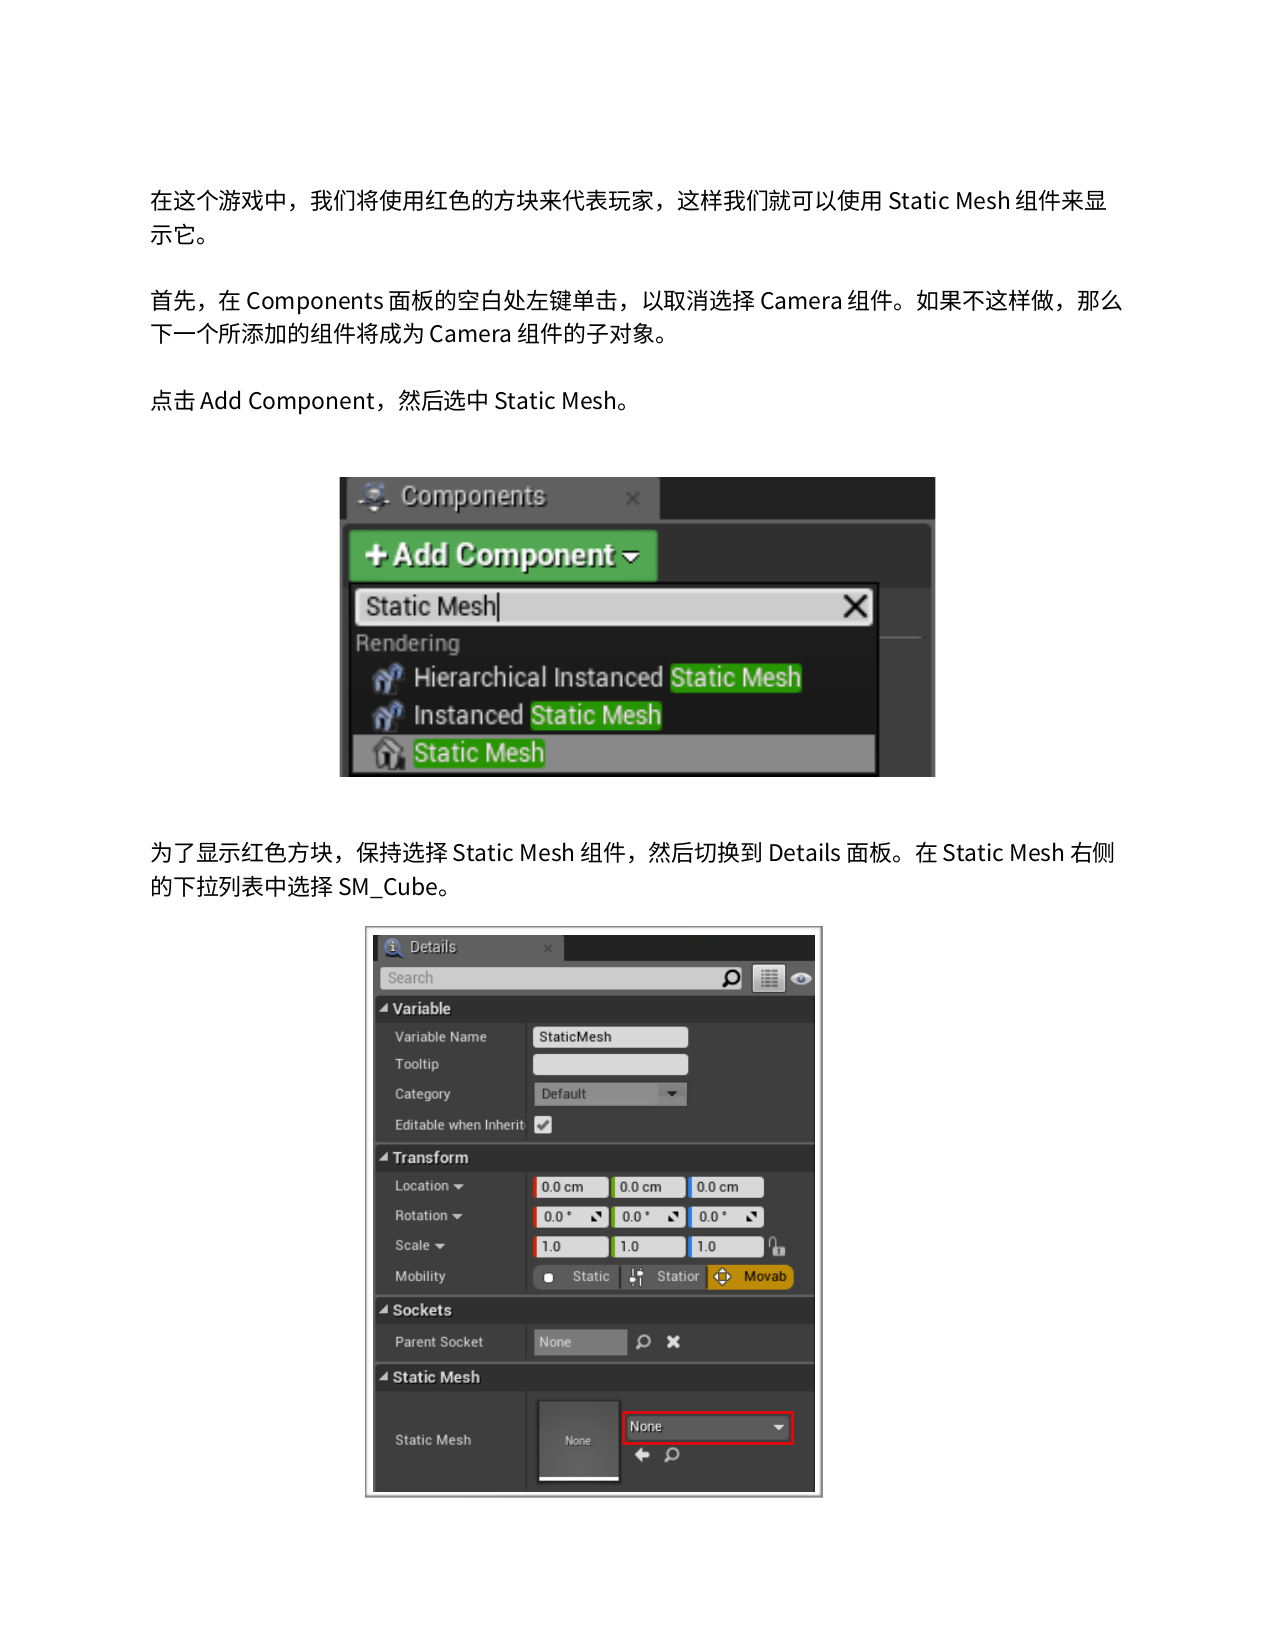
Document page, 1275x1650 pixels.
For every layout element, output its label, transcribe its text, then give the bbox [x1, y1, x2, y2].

picture [339, 477, 936, 777]
text 点击Add Component，然后选中Static Mesh。 [150, 383, 1125, 416]
text 首先，在Components面板的空白处左键单击，以取消选择Camera组件。如果不这样做，那么下一个所添加的组件将成为Camera组件的子对象。 [150, 283, 1125, 349]
text 为了显示红色方块，保持选择Static Mesh组件，然后切换到Details面板。在Static Mesh右侧的下拉列表中选择SM_Cube。 [150, 835, 1125, 902]
picture [365, 926, 823, 1500]
text 在这个游戏中，我们将使用红色的方块来代表玩家，这样我们就可以使用Static Mesh组件来显示它。 [150, 183, 1125, 250]
